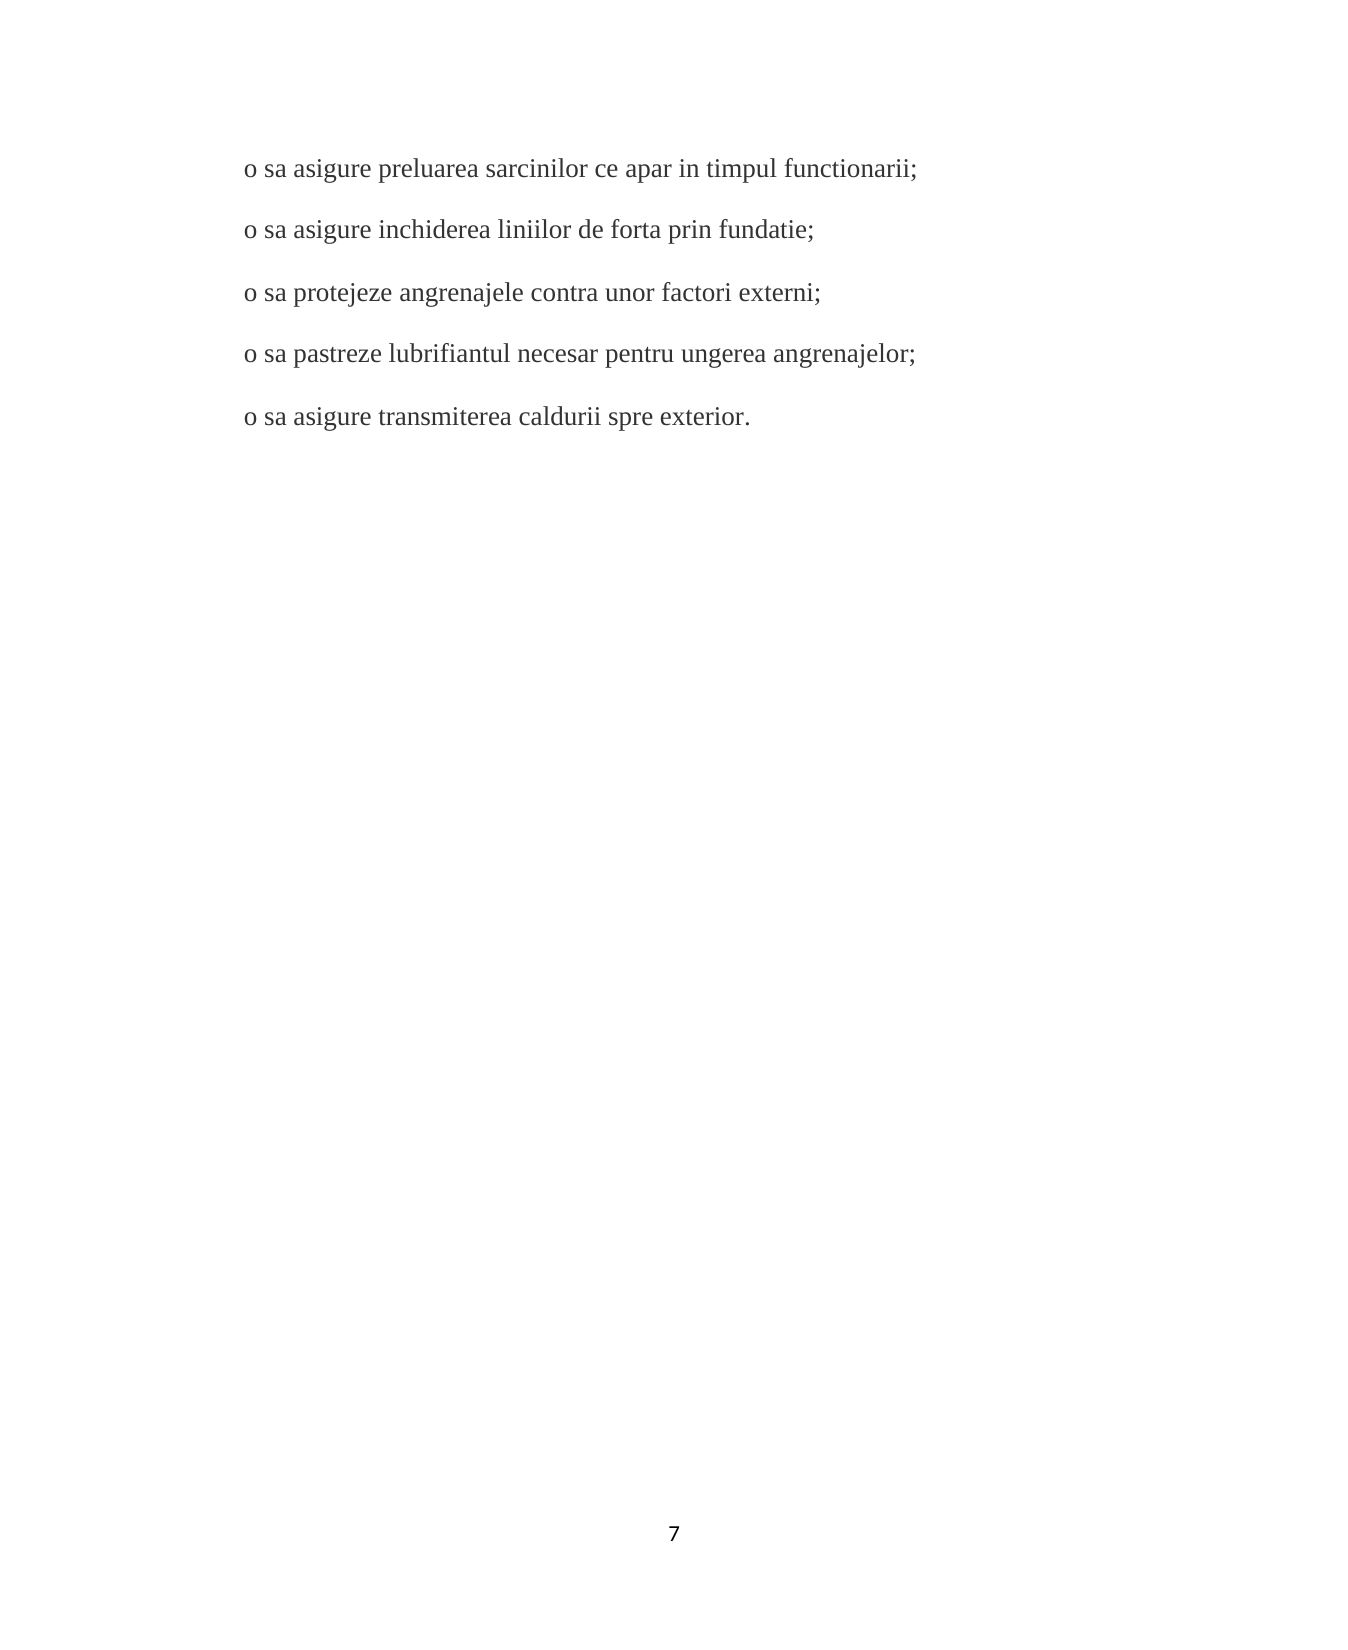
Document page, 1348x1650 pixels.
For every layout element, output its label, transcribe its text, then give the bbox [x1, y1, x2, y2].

text o sa protejeze angrenajele contra unor factori externi; [187, 274, 1198, 307]
text o sa pastreze lubrifiantul necesar pentru ungerea angrenajelor; [187, 336, 1198, 369]
text o sa asigure preluarea sarcinilor ce apar in timpul functionarii; [187, 150, 1198, 183]
text o sa asigure inchiderea liniilor de forta prin fundatie; [187, 212, 1198, 245]
text o sa asigure transmiterea caldurii spre exterior. [187, 398, 1198, 431]
